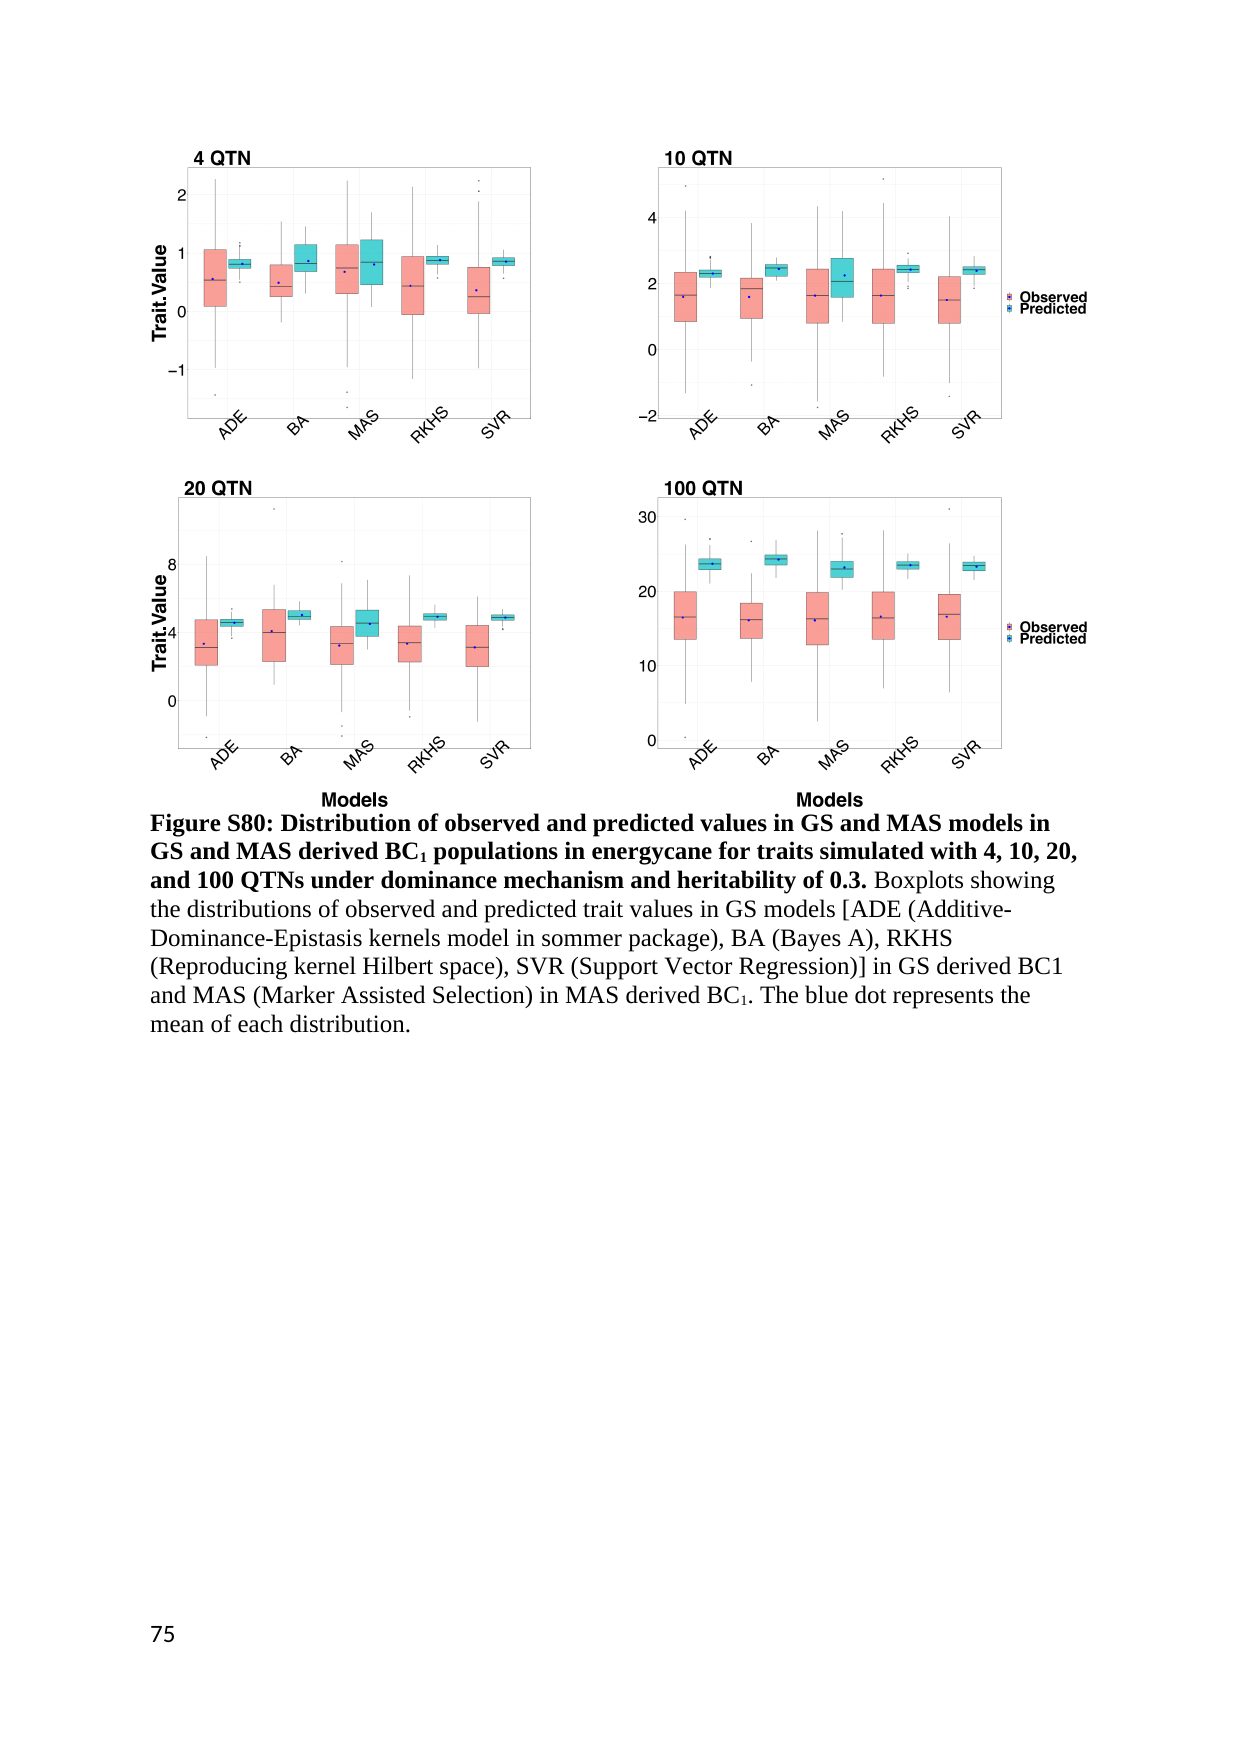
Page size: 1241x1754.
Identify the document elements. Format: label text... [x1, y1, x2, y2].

text Figure S80: Distribution of observed and predicted values in GS and MAS models in GS and MAS derived BC1 populations in energycane for traits simulated with 4, 10, 20, and 100 QTNs under dominance mechanism and heritability of 0.3. Boxplots showing the distributions of observed and predicted trait values in GS models [ADE (Additive-Dominance-Epistasis kernels model in sommer package), BA (Bayes A), RKHS (Reproducing kernel Hilbert space), SVR (Support Vector Regression)] in GS derived BC1 and MAS (Marker Assisted Selection) in MAS derived BC1. The blue dot represents the mean of each distribution. [150, 808, 1090, 1038]
